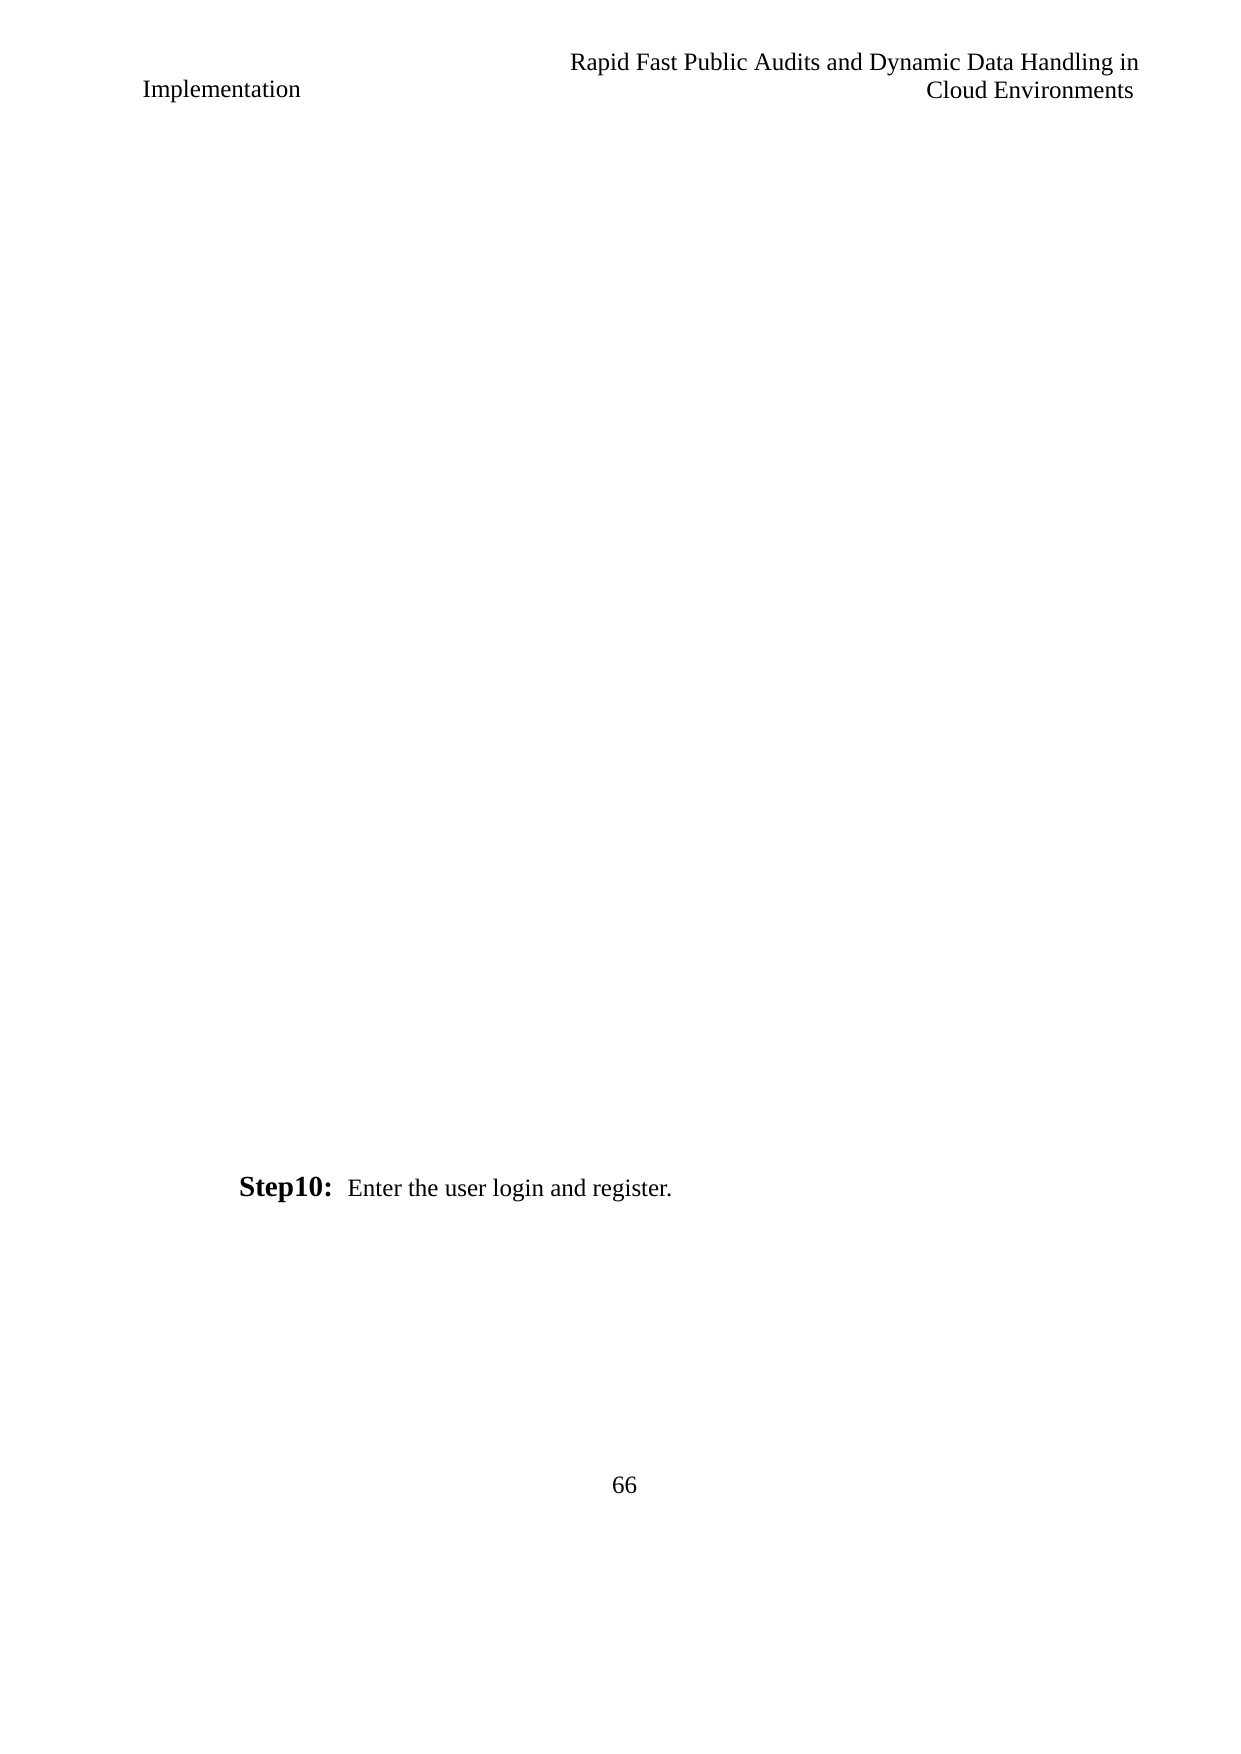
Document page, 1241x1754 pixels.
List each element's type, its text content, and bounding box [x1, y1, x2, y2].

text Step10: Enter the user login and register. [239, 1169, 1090, 1202]
